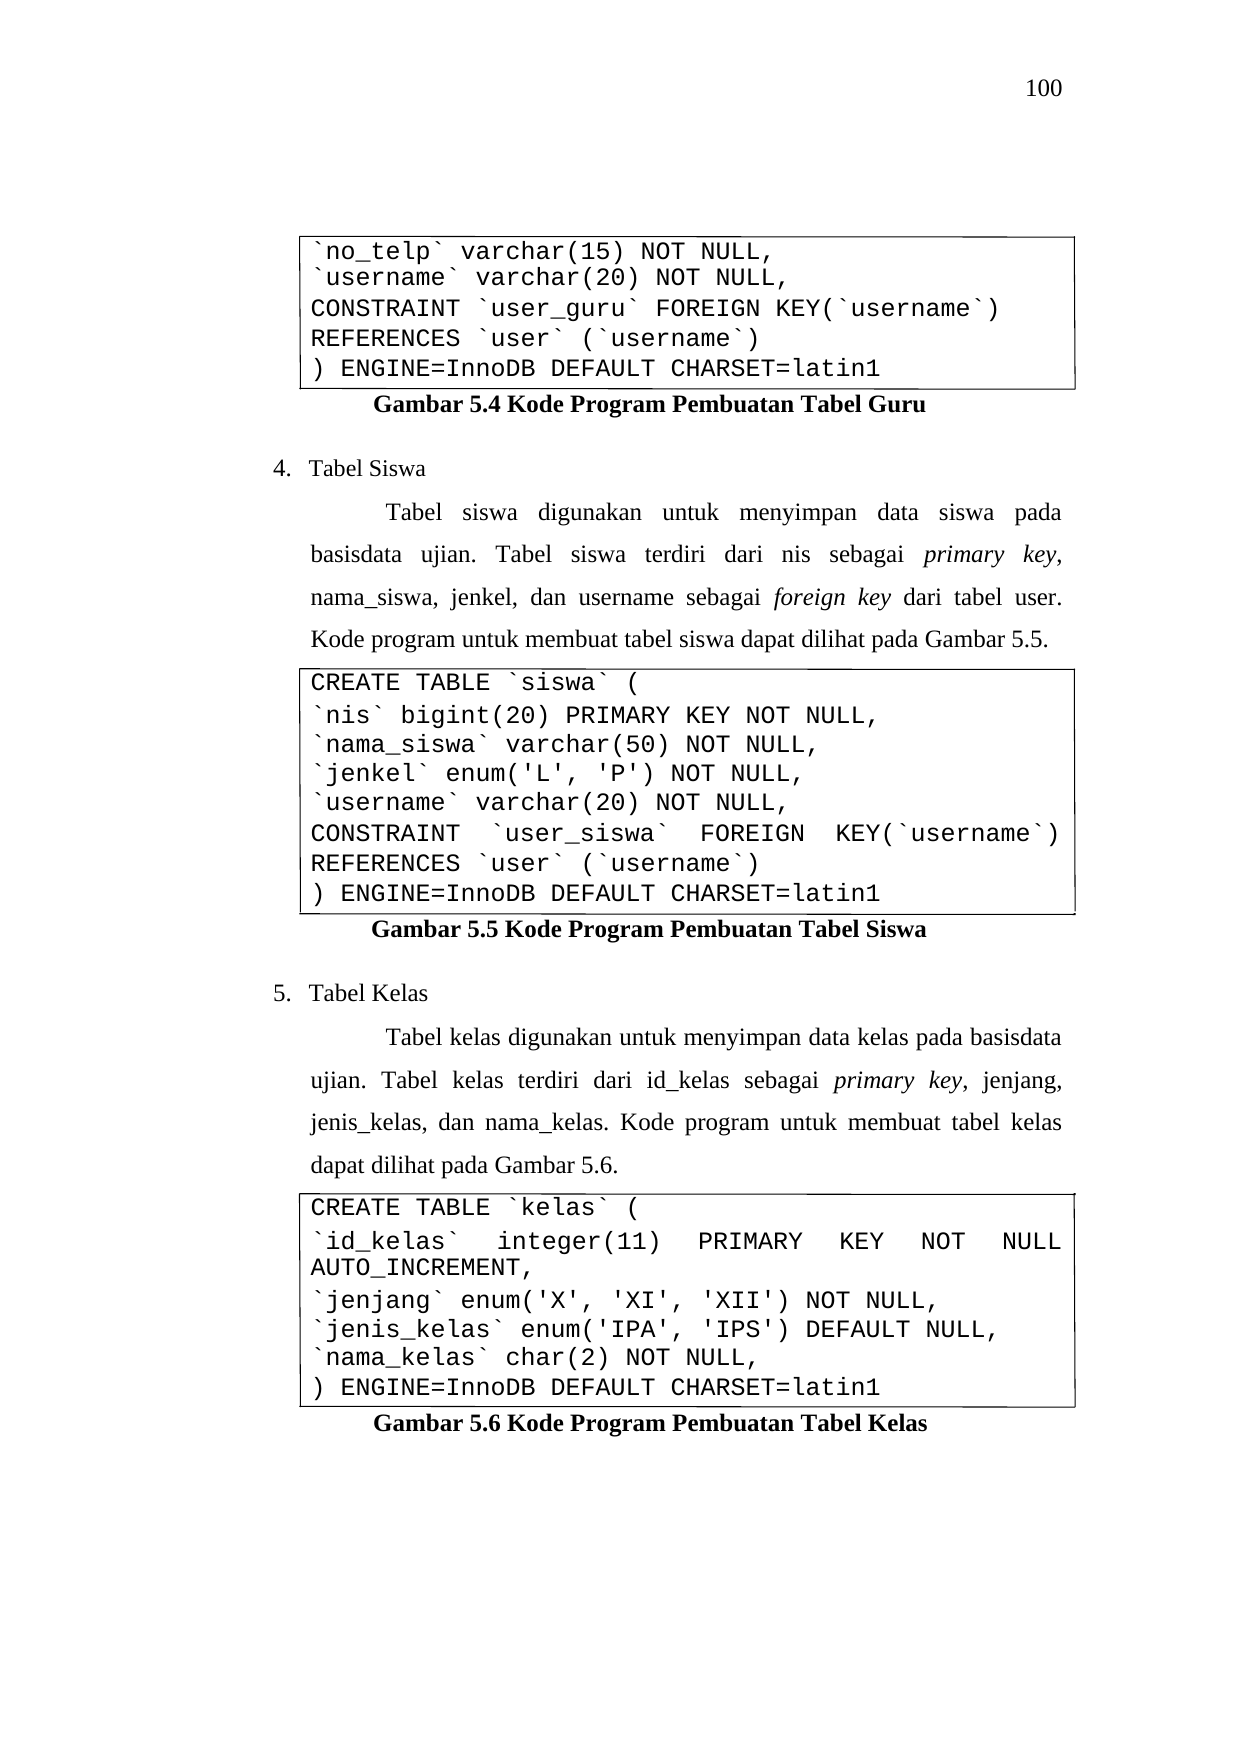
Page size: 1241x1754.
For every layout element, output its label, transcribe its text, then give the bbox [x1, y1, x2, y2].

text CREATE TABLE `kelas` ( [310, 1194, 1090, 1223]
text Gambar 5.4 Kode Program Pembuatan Tabel Guru [373, 389, 1090, 418]
text 100 [1025, 73, 1090, 101]
text ) ENGINE=InnoDB DEFAULT CHARSET=latin1 [310, 1375, 1090, 1403]
text `id_kelas` integer(11) PRIMARY KEY NOT NULL AUTO_INCREMENT, [310, 1227, 1062, 1283]
text Gambar 5.6 Kode Program Pembuatan Tabel Kelas [373, 1408, 1090, 1437]
text 4. Tabel Siswa [273, 453, 1090, 481]
text CONSTRAINT `user_guru` FOREIGN KEY(`username`) [310, 295, 1090, 324]
text Tabel siswa digunakan untuk menyimpan data siswa pada basisdata ujian. Tabel siswa terdiri dari nis sebagai primary key, nama_siswa, jenkel, dan username sebagai foreign key dari tabel user. Kode program untuk membuat tabel siswa dapat dilihat pada Gambar 5.5. [310, 497, 1062, 653]
text CREATE TABLE `siswa` ( [310, 669, 1090, 697]
text CONSTRAINT `user_siswa` FOREIGN KEY(`username`) [310, 820, 1090, 848]
text REFERENCES `user` (`username`) [310, 851, 1090, 879]
text REFERENCES `user` (`username`) [310, 326, 1090, 354]
text ) ENGINE=InnoDB DEFAULT CHARSET=latin1 [310, 881, 1090, 909]
text `nis` bigint(20) PRIMARY KEY NOT NULL, `nama_siswa` varchar(50) NOT NULL, `jenkel` enum('L', 'P') NOT NULL, `username` varchar(20) NOT NULL, [310, 702, 881, 818]
text ) ENGINE=InnoDB DEFAULT CHARSET=latin1 [310, 356, 1090, 384]
text Tabel kelas digunakan untuk menyimpan data kelas pada basisdata ujian. Tabel kelas terdiri dari id_kelas sebagai primary key, jenjang, jenis_kelas, dan nama_kelas. Kode program untuk membuat tabel kelas dapat dilihat pada Gambar 5.6. [310, 1022, 1062, 1178]
text `no_telp` varchar(15) NOT NULL, `username` varchar(20) NOT NULL, [310, 238, 792, 293]
text 5. Tabel Kelas [273, 978, 1090, 1007]
text Gambar 5.5 Kode Program Pembuatan Tabel Siswa [371, 914, 1090, 943]
text `jenjang` enum('X', 'XI', 'XII') NOT NULL, `jenis_kelas` enum('IPA', 'IPS') DEFAULT NULL, `nama_kelas` char(2) NOT NULL, [310, 1288, 1002, 1373]
